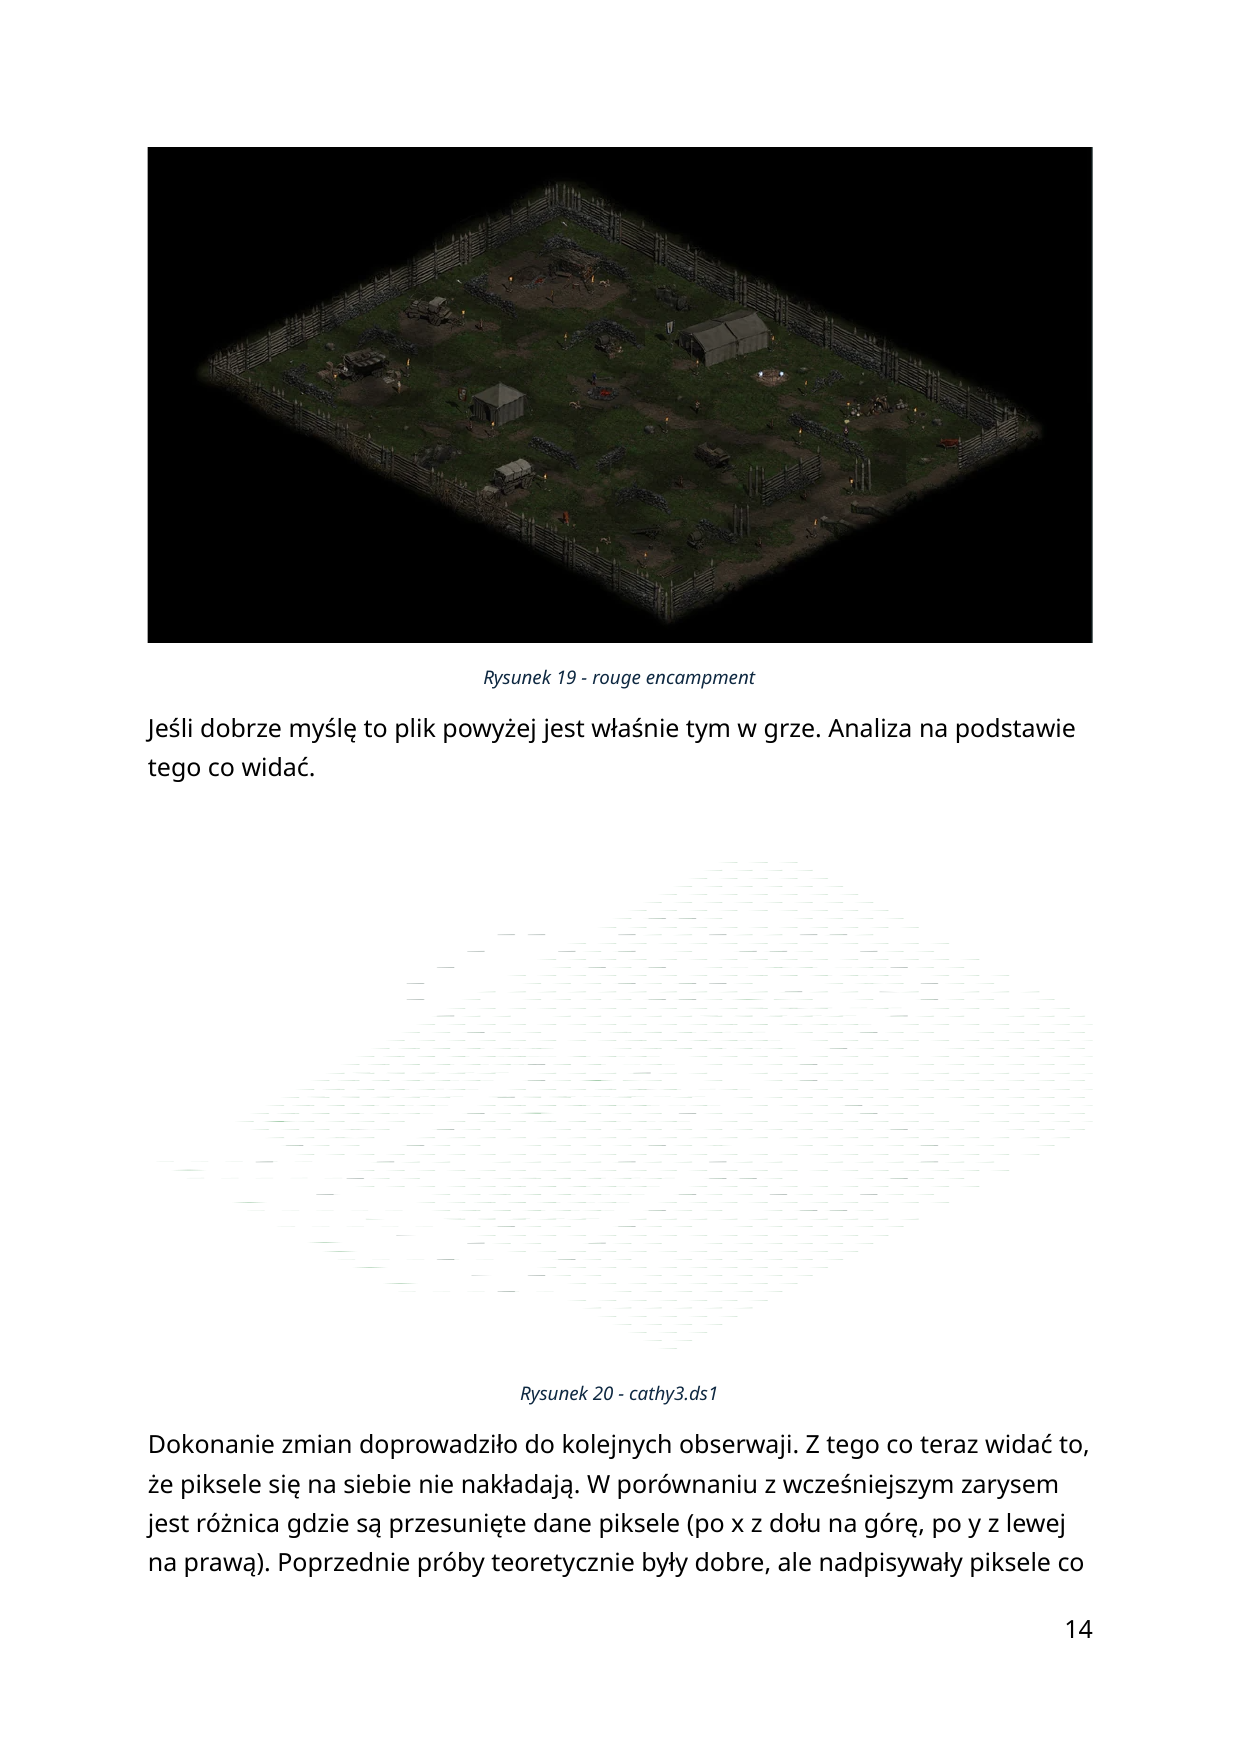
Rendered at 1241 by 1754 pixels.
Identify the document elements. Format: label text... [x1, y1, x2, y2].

picture [147, 147, 1093, 643]
text Jeśli dobrze myślę to plik powyżej jest właśnie tym w grze. Analiza na podstawie tego co widać. [148, 711, 1093, 784]
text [148, 1427, 1093, 1579]
text Rysunek 19 - rouge encampment [148, 664, 1093, 690]
picture [147, 861, 1093, 1359]
text Rysunek 20 - cathy3.ds1 [148, 1381, 1093, 1406]
